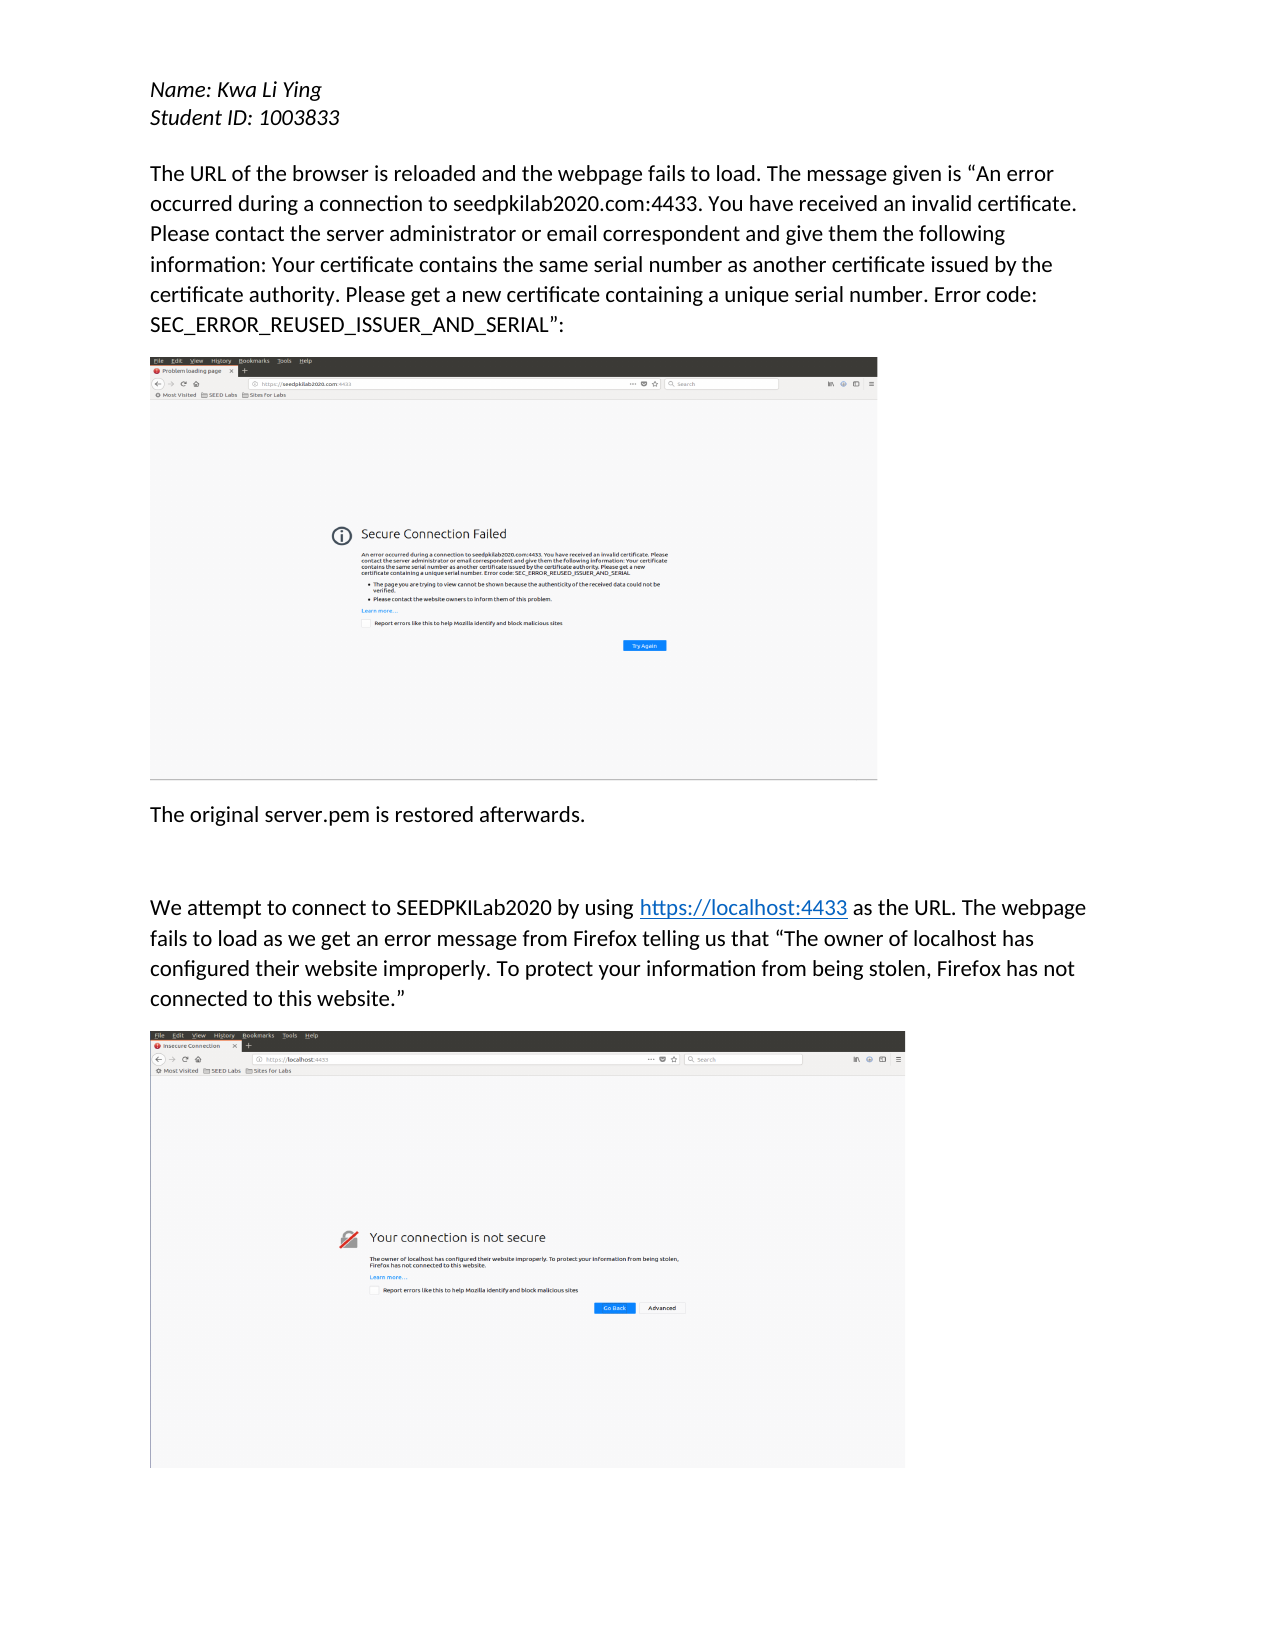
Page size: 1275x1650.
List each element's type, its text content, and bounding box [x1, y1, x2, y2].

picture [150, 357, 878, 781]
text The original server.pem is restored afterwards. [150, 800, 1125, 828]
picture [150, 1031, 906, 1468]
text We attempt to connect to SEEDPKILab2020 by using https://localhost:4433 as the URL. The webpage fails to load as we get an error message from Firefox telling us that “The owner of localhost has configured their website improperly. To protect your information from being stolen, Firefox has not connected to this website.” [150, 893, 1125, 1012]
text The URL of the browser is reloaded and the webpage fails to load. The message given is “An error occurred during a connection to seedpkilab2020.com:4433. You have received an invalid certificate. Please contact the server administrator or email correspondent and give them the following information: Your certificate contains the same serial number as another certificate issued by the certificate authority. Please get a new certificate containing a unique serial number. Error code: SEC_ERROR_REUSED_ISSUER_AND_SERIAL”: [150, 159, 1125, 338]
